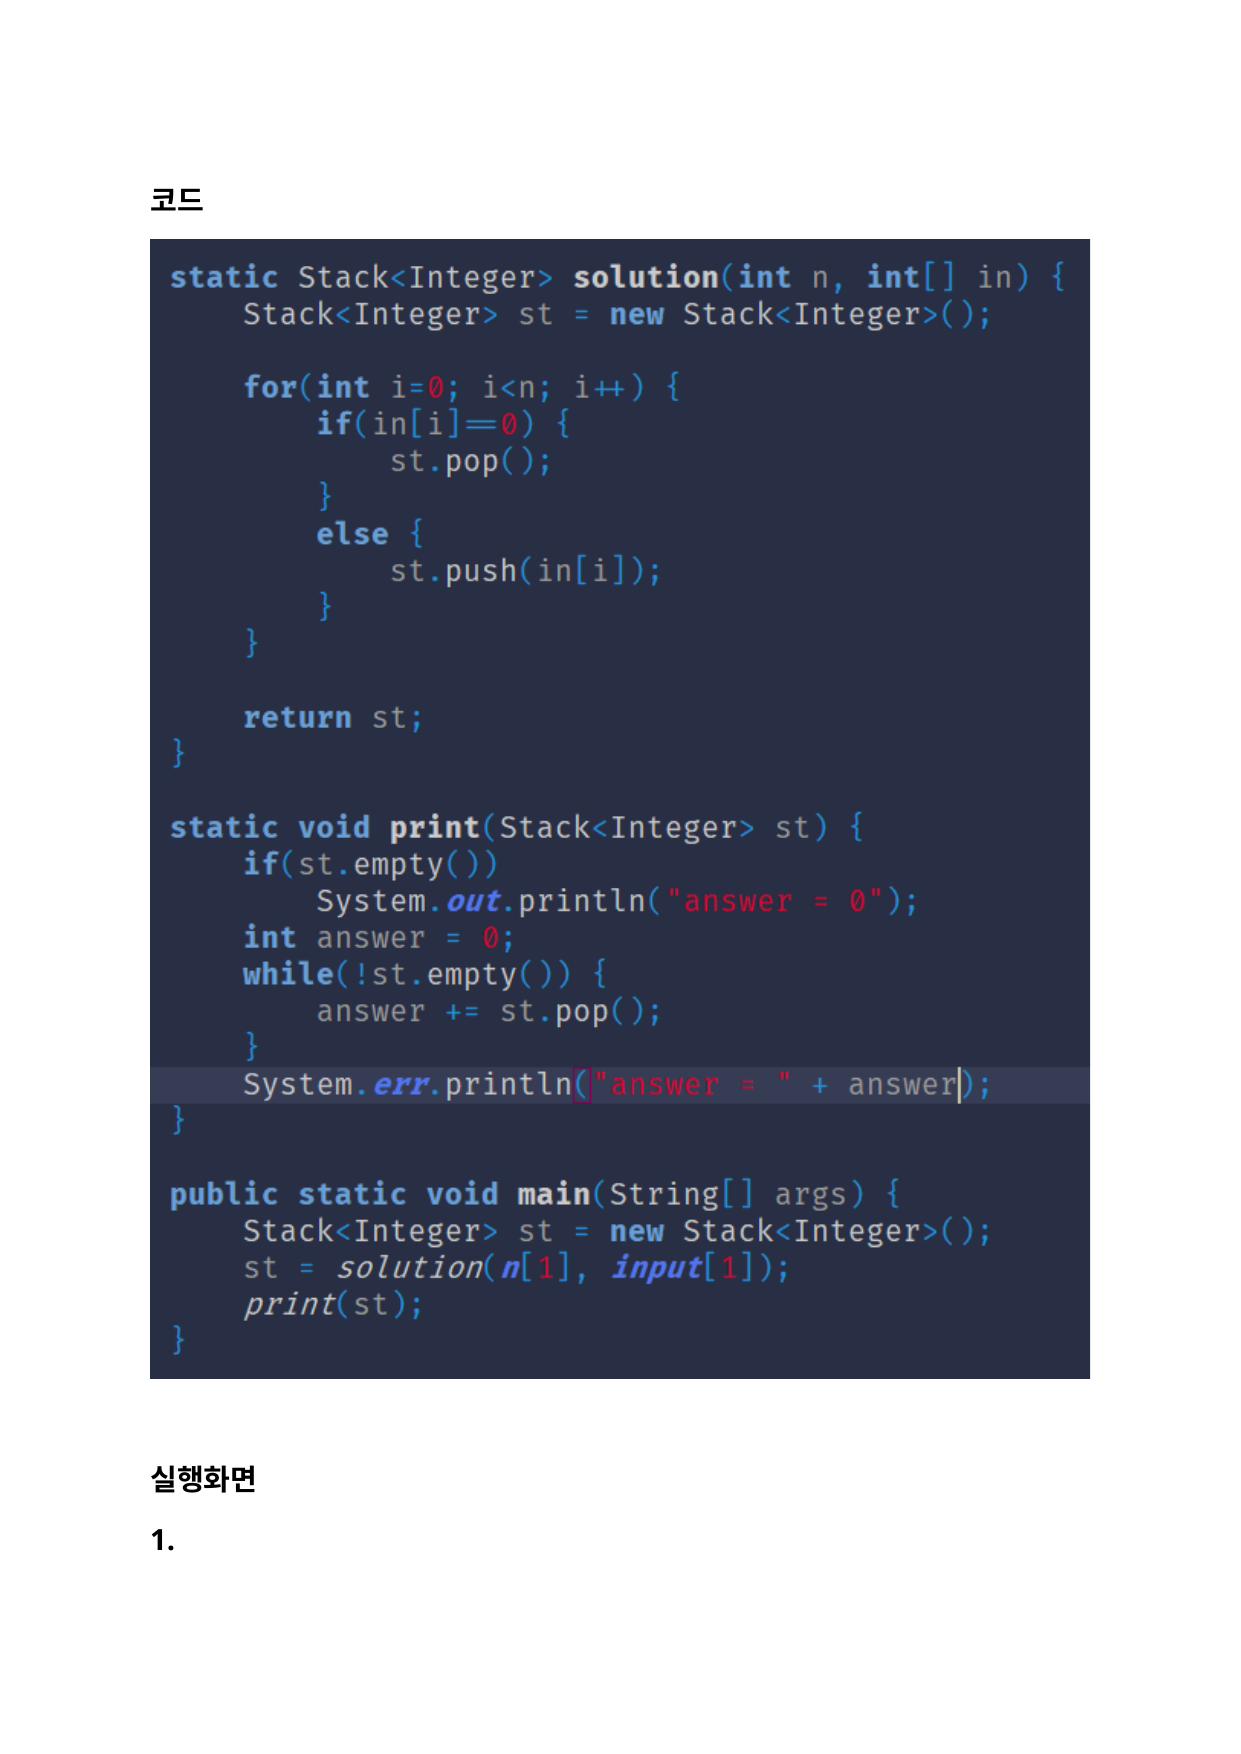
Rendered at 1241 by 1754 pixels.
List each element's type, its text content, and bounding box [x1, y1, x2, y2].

text 코드 [150, 177, 1090, 219]
text 실행화면 [150, 1456, 1090, 1499]
text 1. [150, 1519, 1090, 1558]
picture [150, 239, 1091, 1379]
